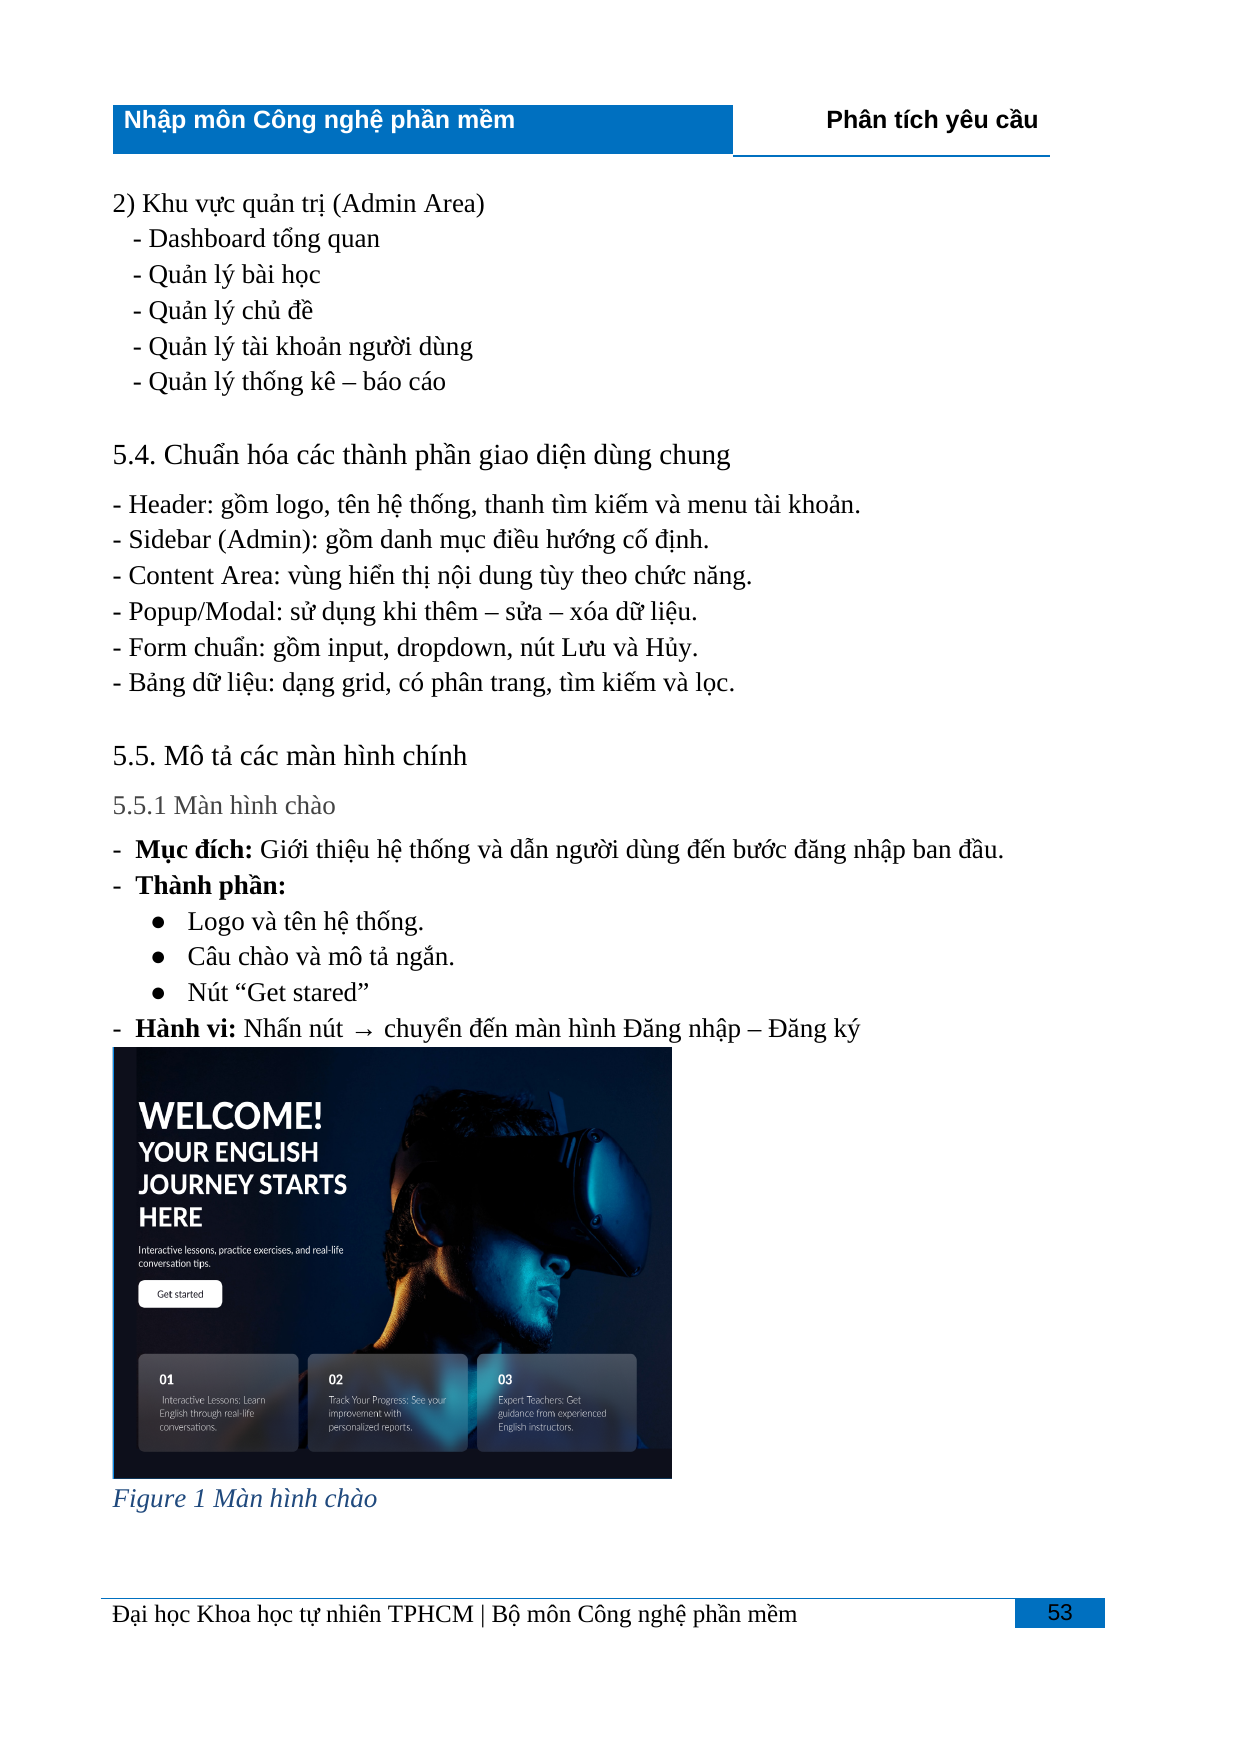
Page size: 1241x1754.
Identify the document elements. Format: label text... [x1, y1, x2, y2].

list Câu chào và mô tả ngắn. [150, 940, 1128, 971]
picture [112, 1047, 672, 1479]
subtitle 5.5.1 Màn hình chào [112, 789, 1128, 820]
list Nút “Get stared” [150, 976, 1128, 1007]
text - Hành vi: Nhấn nút → chuyển đến màn hình Đăng nhập – Đăng ký [112, 1012, 1128, 1043]
text - Mục đích: Giới thiệu hệ thống và dẫn người dùng đến bước đăng nhập ban đầu. [112, 833, 1128, 864]
text Figure 1 Màn hình chào [112, 1483, 1128, 1514]
text - Header: gồm logo, tên hệ thống, thanh tìm kiếm và menu tài khoản. - Sidebar (Admin): gồm danh mục điều hướng cố định. - Content Area: vùng hiển thị nội dung tùy theo chức năng. - Popup/Modal: sử dụng khi thêm – sửa – xóa dữ liệu. - Form chuẩn: gồm input, dropdown, nút Lưu và Hủy. - Bảng dữ liệu: dạng grid, có phân trang, tìm kiếm và lọc. [112, 488, 1128, 698]
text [112, 187, 1128, 397]
list Logo và tên hệ thống. [150, 904, 1128, 936]
text - Thành phần: [112, 869, 1128, 900]
subtitle 5.5. Mô tả các màn hình chính [112, 738, 1128, 772]
subtitle 5.4. Chuẩn hóa các thành phần giao diện dùng chung [112, 437, 1128, 470]
